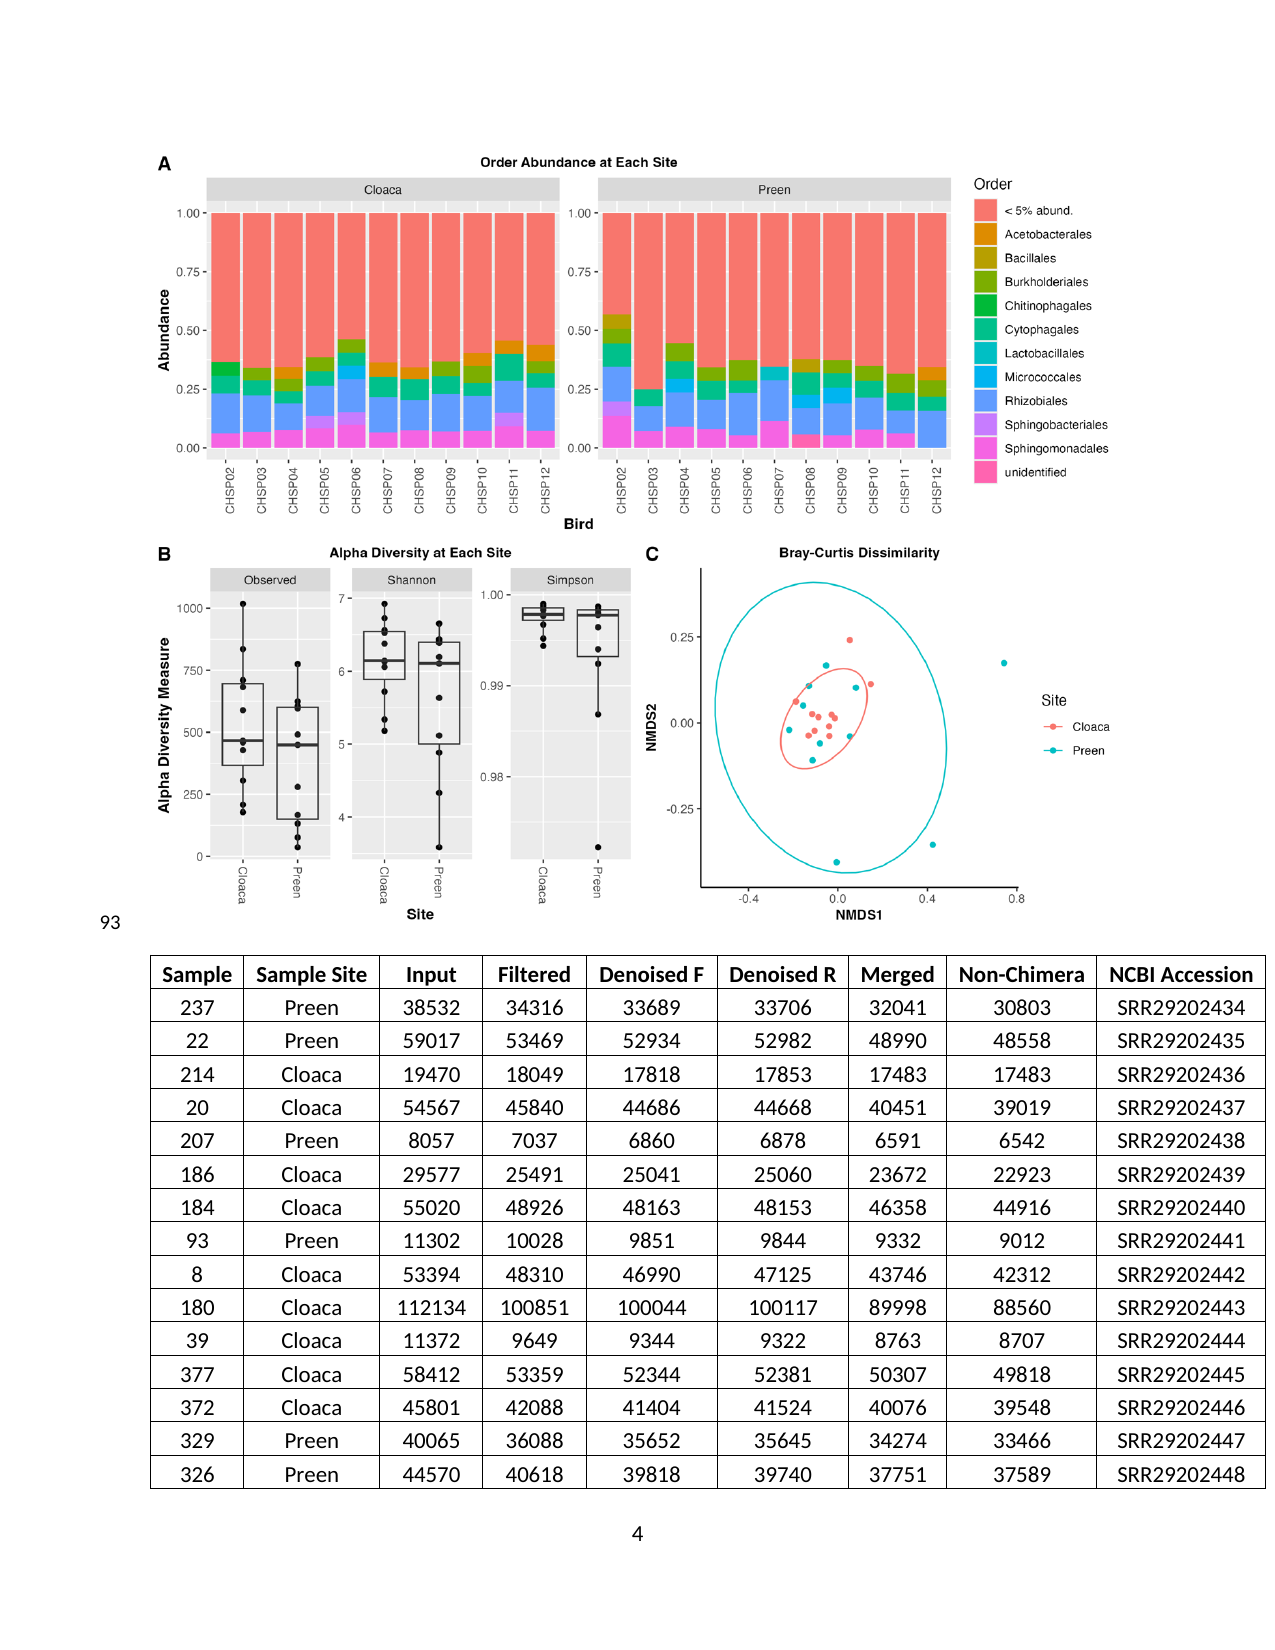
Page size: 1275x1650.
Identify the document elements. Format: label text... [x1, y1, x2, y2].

table_cell SRR29202447 [1097, 1422, 1265, 1454]
table_cell Preen [244, 1456, 379, 1488]
table_cell 53394 [380, 1256, 482, 1288]
table_cell 38532 [380, 989, 482, 1021]
table_cell 34274 [849, 1422, 946, 1454]
table_cell 6860 [587, 1122, 717, 1154]
table_header Non-Chimera [947, 956, 1096, 988]
table_cell 43746 [849, 1256, 946, 1288]
table_cell 44570 [380, 1456, 482, 1488]
table_cell 44668 [718, 1089, 848, 1121]
table_cell 48153 [718, 1189, 848, 1221]
table_cell SRR29202434 [1097, 989, 1265, 1021]
table_header Sample Site [244, 956, 379, 988]
table_cell 48558 [947, 1022, 1096, 1054]
table_cell 48926 [483, 1189, 586, 1221]
table_cell 39 [151, 1322, 243, 1354]
table_cell 17483 [849, 1056, 946, 1088]
table_cell Preen [244, 989, 379, 1021]
table_cell Cloaca [244, 1089, 379, 1121]
table_cell 326 [151, 1456, 243, 1488]
table_cell 39818 [587, 1456, 717, 1488]
table_cell 17853 [718, 1056, 848, 1088]
table_cell 36088 [483, 1422, 586, 1454]
table_cell 29577 [380, 1156, 482, 1188]
table_cell 34316 [483, 989, 586, 1021]
table_cell Cloaca [244, 1156, 379, 1188]
table_cell 9851 [587, 1222, 717, 1254]
table_cell SRR29202446 [1097, 1389, 1265, 1421]
table_cell SRR29202442 [1097, 1256, 1265, 1288]
table_cell 40451 [849, 1089, 946, 1121]
table_cell 33706 [718, 989, 848, 1021]
table_header Denoised R [718, 956, 848, 988]
table_cell 180 [151, 1289, 243, 1321]
table_cell 17818 [587, 1056, 717, 1088]
table_cell 32041 [849, 989, 946, 1021]
table_cell 9322 [718, 1322, 848, 1354]
table_header Merged [849, 956, 946, 988]
table_cell 9012 [947, 1222, 1096, 1254]
table_cell 39548 [947, 1389, 1096, 1421]
table_cell 372 [151, 1389, 243, 1421]
table_cell SRR29202439 [1097, 1156, 1265, 1188]
table_cell 9332 [849, 1222, 946, 1254]
table_cell 44916 [947, 1189, 1096, 1221]
table_cell 214 [151, 1056, 243, 1088]
table_cell SRR29202440 [1097, 1189, 1265, 1221]
table_cell 40076 [849, 1389, 946, 1421]
table_cell 41524 [718, 1389, 848, 1421]
table_cell 39019 [947, 1089, 1096, 1121]
table_cell 9344 [587, 1322, 717, 1354]
table_cell 45840 [483, 1089, 586, 1121]
table_header Sample [151, 956, 243, 988]
table_cell 42088 [483, 1389, 586, 1421]
table_cell 35652 [587, 1422, 717, 1454]
table_cell 52381 [718, 1356, 848, 1388]
table_cell 10028 [483, 1222, 586, 1254]
table_cell 6591 [849, 1122, 946, 1154]
table_cell 19470 [380, 1056, 482, 1088]
table_cell 46358 [849, 1189, 946, 1221]
table_cell 41404 [587, 1389, 717, 1421]
table_cell Cloaca [244, 1289, 379, 1321]
table_cell 93 [151, 1222, 243, 1254]
table_cell 8 [151, 1256, 243, 1288]
table_header Denoised F [587, 956, 717, 988]
table_cell Cloaca [244, 1256, 379, 1288]
table_cell 52344 [587, 1356, 717, 1388]
table_cell SRR29202444 [1097, 1322, 1265, 1354]
table_cell SRR29202438 [1097, 1122, 1265, 1154]
table_cell 48990 [849, 1022, 946, 1054]
table_cell 377 [151, 1356, 243, 1388]
table_cell 186 [151, 1156, 243, 1188]
table_cell Cloaca [244, 1322, 379, 1354]
table_cell 39740 [718, 1456, 848, 1488]
table_cell Preen [244, 1422, 379, 1454]
table_cell 9844 [718, 1222, 848, 1254]
table_cell 100044 [587, 1289, 717, 1321]
table_cell 184 [151, 1189, 243, 1221]
table_cell 11372 [380, 1322, 482, 1354]
table_cell 237 [151, 989, 243, 1021]
table_cell 53359 [483, 1356, 586, 1388]
table_cell SRR29202445 [1097, 1356, 1265, 1388]
table_header NCBI Accession [1097, 956, 1265, 988]
table_cell 48310 [483, 1256, 586, 1288]
table_cell 33689 [587, 989, 717, 1021]
table_cell 54567 [380, 1089, 482, 1121]
table_cell 22 [151, 1022, 243, 1054]
table_cell 37589 [947, 1456, 1096, 1488]
table_cell 18049 [483, 1056, 586, 1088]
table_cell 59017 [380, 1022, 482, 1054]
table_cell 25041 [587, 1156, 717, 1188]
table_cell 8707 [947, 1322, 1096, 1354]
table_cell 17483 [947, 1056, 1096, 1088]
table_cell 100851 [483, 1289, 586, 1321]
table_cell 35645 [718, 1422, 848, 1454]
table_cell 40618 [483, 1456, 586, 1488]
table_cell 55020 [380, 1189, 482, 1221]
table_cell 9649 [483, 1322, 586, 1354]
table_cell 44686 [587, 1089, 717, 1121]
table_cell Preen [244, 1222, 379, 1254]
table_cell 25491 [483, 1156, 586, 1188]
picture [150, 150, 1125, 930]
table_cell 42312 [947, 1256, 1096, 1288]
table_cell 37751 [849, 1456, 946, 1488]
table_cell 207 [151, 1122, 243, 1154]
table_cell 50307 [849, 1356, 946, 1388]
table_cell SRR29202436 [1097, 1056, 1265, 1088]
table_cell 8763 [849, 1322, 946, 1354]
table_cell 53469 [483, 1022, 586, 1054]
table_cell SRR29202441 [1097, 1222, 1265, 1254]
table_cell Preen [244, 1022, 379, 1054]
table_cell 7037 [483, 1122, 586, 1154]
table_cell 52934 [587, 1022, 717, 1054]
table_cell 100117 [718, 1289, 848, 1321]
table_cell 46990 [587, 1256, 717, 1288]
table_cell 6542 [947, 1122, 1096, 1154]
table_cell SRR29202435 [1097, 1022, 1265, 1054]
table_cell SRR29202443 [1097, 1289, 1265, 1321]
table_cell 8057 [380, 1122, 482, 1154]
table_header Input [380, 956, 482, 988]
table_cell 6878 [718, 1122, 848, 1154]
table_cell 33466 [947, 1422, 1096, 1454]
table_cell 112134 [380, 1289, 482, 1321]
table_cell 48163 [587, 1189, 717, 1221]
table_cell 22923 [947, 1156, 1096, 1188]
table_cell SRR29202448 [1097, 1456, 1265, 1488]
table_cell Preen [244, 1122, 379, 1154]
table_cell 45801 [380, 1389, 482, 1421]
table_cell 47125 [718, 1256, 848, 1288]
table_cell 40065 [380, 1422, 482, 1454]
table_cell 23672 [849, 1156, 946, 1188]
table_cell 20 [151, 1089, 243, 1121]
table_cell 49818 [947, 1356, 1096, 1388]
table_cell 25060 [718, 1156, 848, 1188]
table_cell 88560 [947, 1289, 1096, 1321]
table_cell 11302 [380, 1222, 482, 1254]
table_cell Cloaca [244, 1056, 379, 1088]
table_cell 52982 [718, 1022, 848, 1054]
table_cell Cloaca [244, 1389, 379, 1421]
table_cell 329 [151, 1422, 243, 1454]
table_header Filtered [483, 956, 586, 988]
table_cell 58412 [380, 1356, 482, 1388]
table_cell Cloaca [244, 1189, 379, 1221]
table_cell SRR29202437 [1097, 1089, 1265, 1121]
table_cell 89998 [849, 1289, 946, 1321]
table_cell Cloaca [244, 1356, 379, 1388]
table_cell 30803 [947, 989, 1096, 1021]
